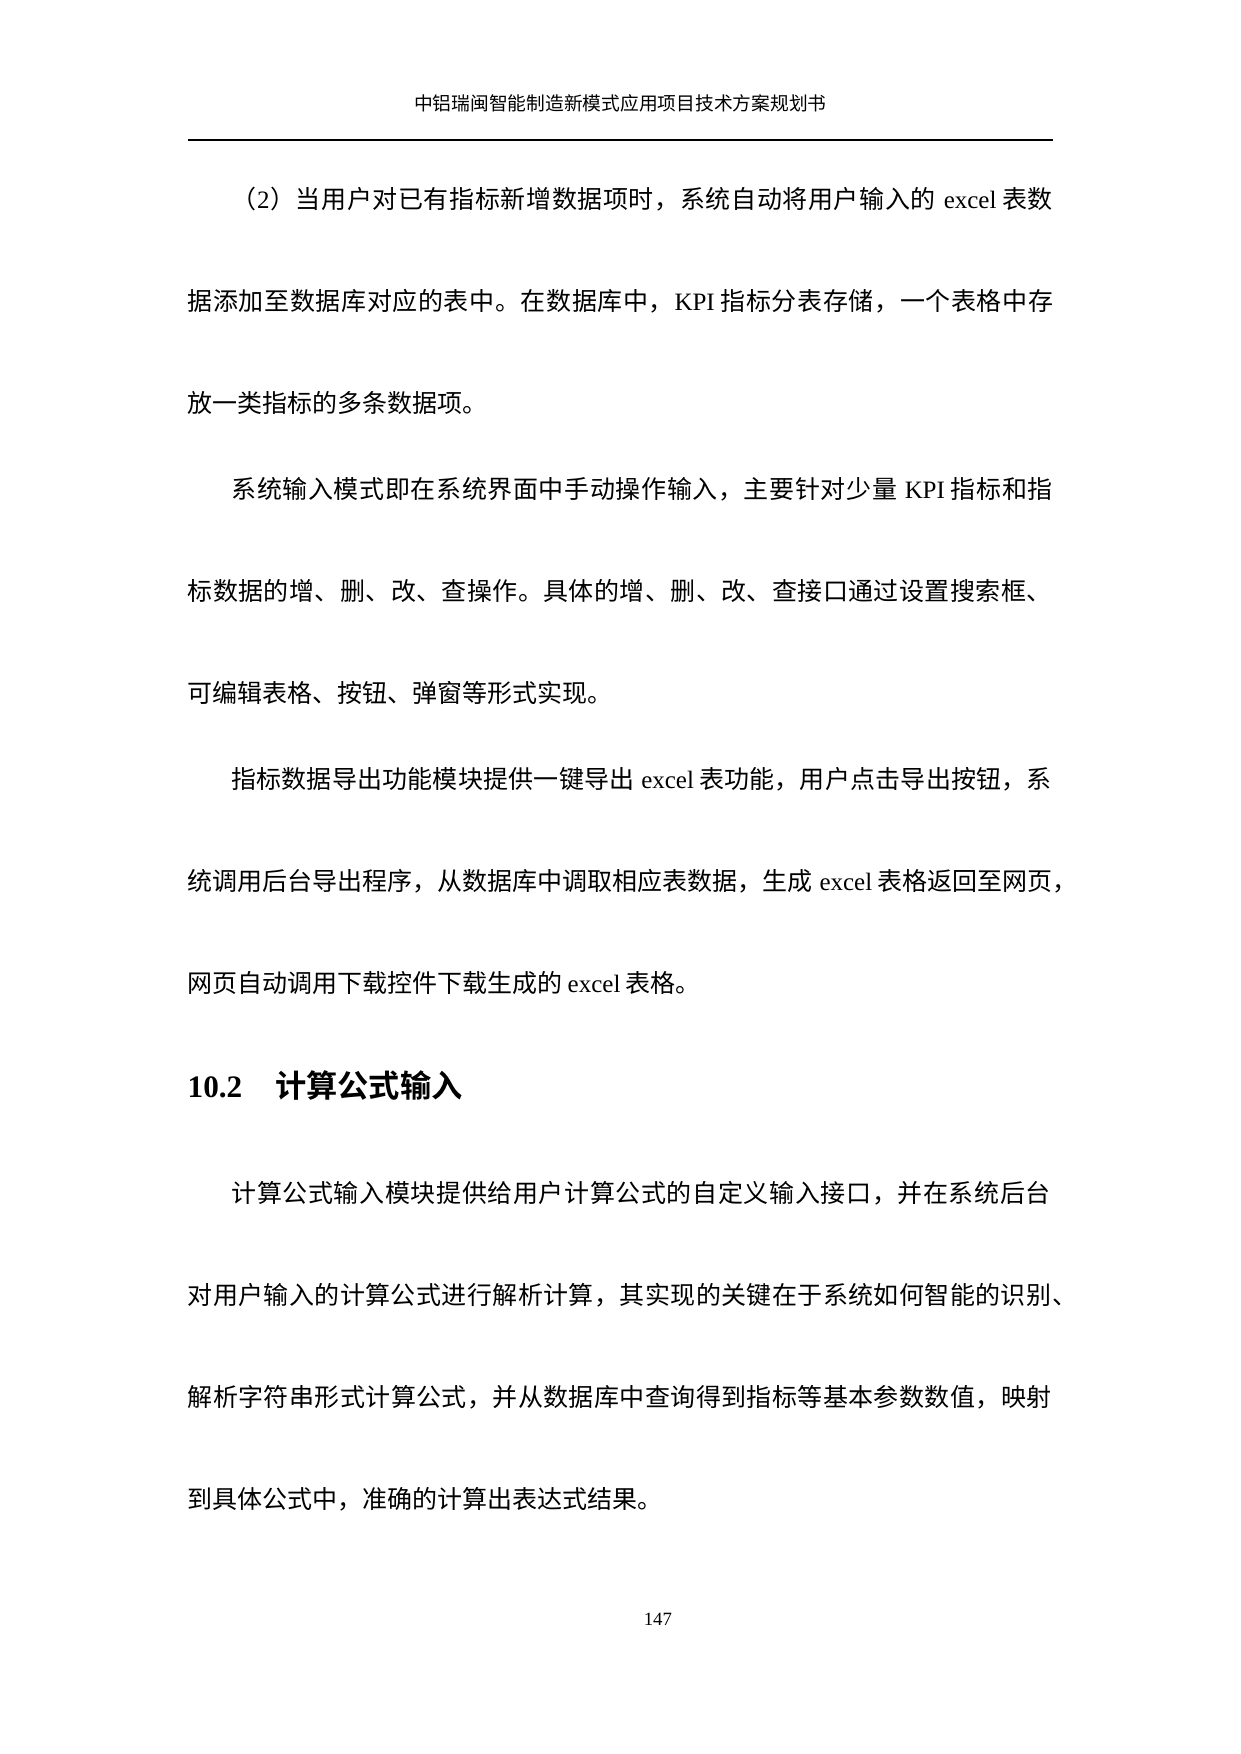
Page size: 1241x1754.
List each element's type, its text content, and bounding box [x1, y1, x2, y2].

text （2）当用户对已有指标新增数据项时，系统自动将用户输入的excel表数据添加至数据库对应的表中。在数据库中，KPI指标分表存储，一个表格中存放一类指标的多条数据项。 [187, 164, 1053, 436]
text 指标数据导出功能模块提供一键导出excel表功能，用户点击导出按钮，系统调用后台导出程序，从数据库中调取相应表数据，生成excel表格返回至网页，网页自动调用下载控件下载生成的excel表格。 [187, 743, 1053, 1015]
text 系统输入模式即在系统界面中手动操作输入，主要针对少量KPI指标和指标数据的增、删、改、查操作。具体的增、删、改、查接口通过设置搜索框、可编辑表格、按钮、弹窗等形式实现。 [187, 454, 1053, 725]
subtitle 计算公式输入 [187, 1050, 1053, 1118]
text 计算公式输入模块提供给用户计算公式的自定义输入接口，并在系统后台对用户输入的计算公式进行解析计算，其实现的关键在于系统如何智能的识别、解析字符串形式计算公式，并从数据库中查询得到指标等基本参数数值，映射到具体公式中，准确的计算出表达式结果。 [187, 1158, 1053, 1531]
